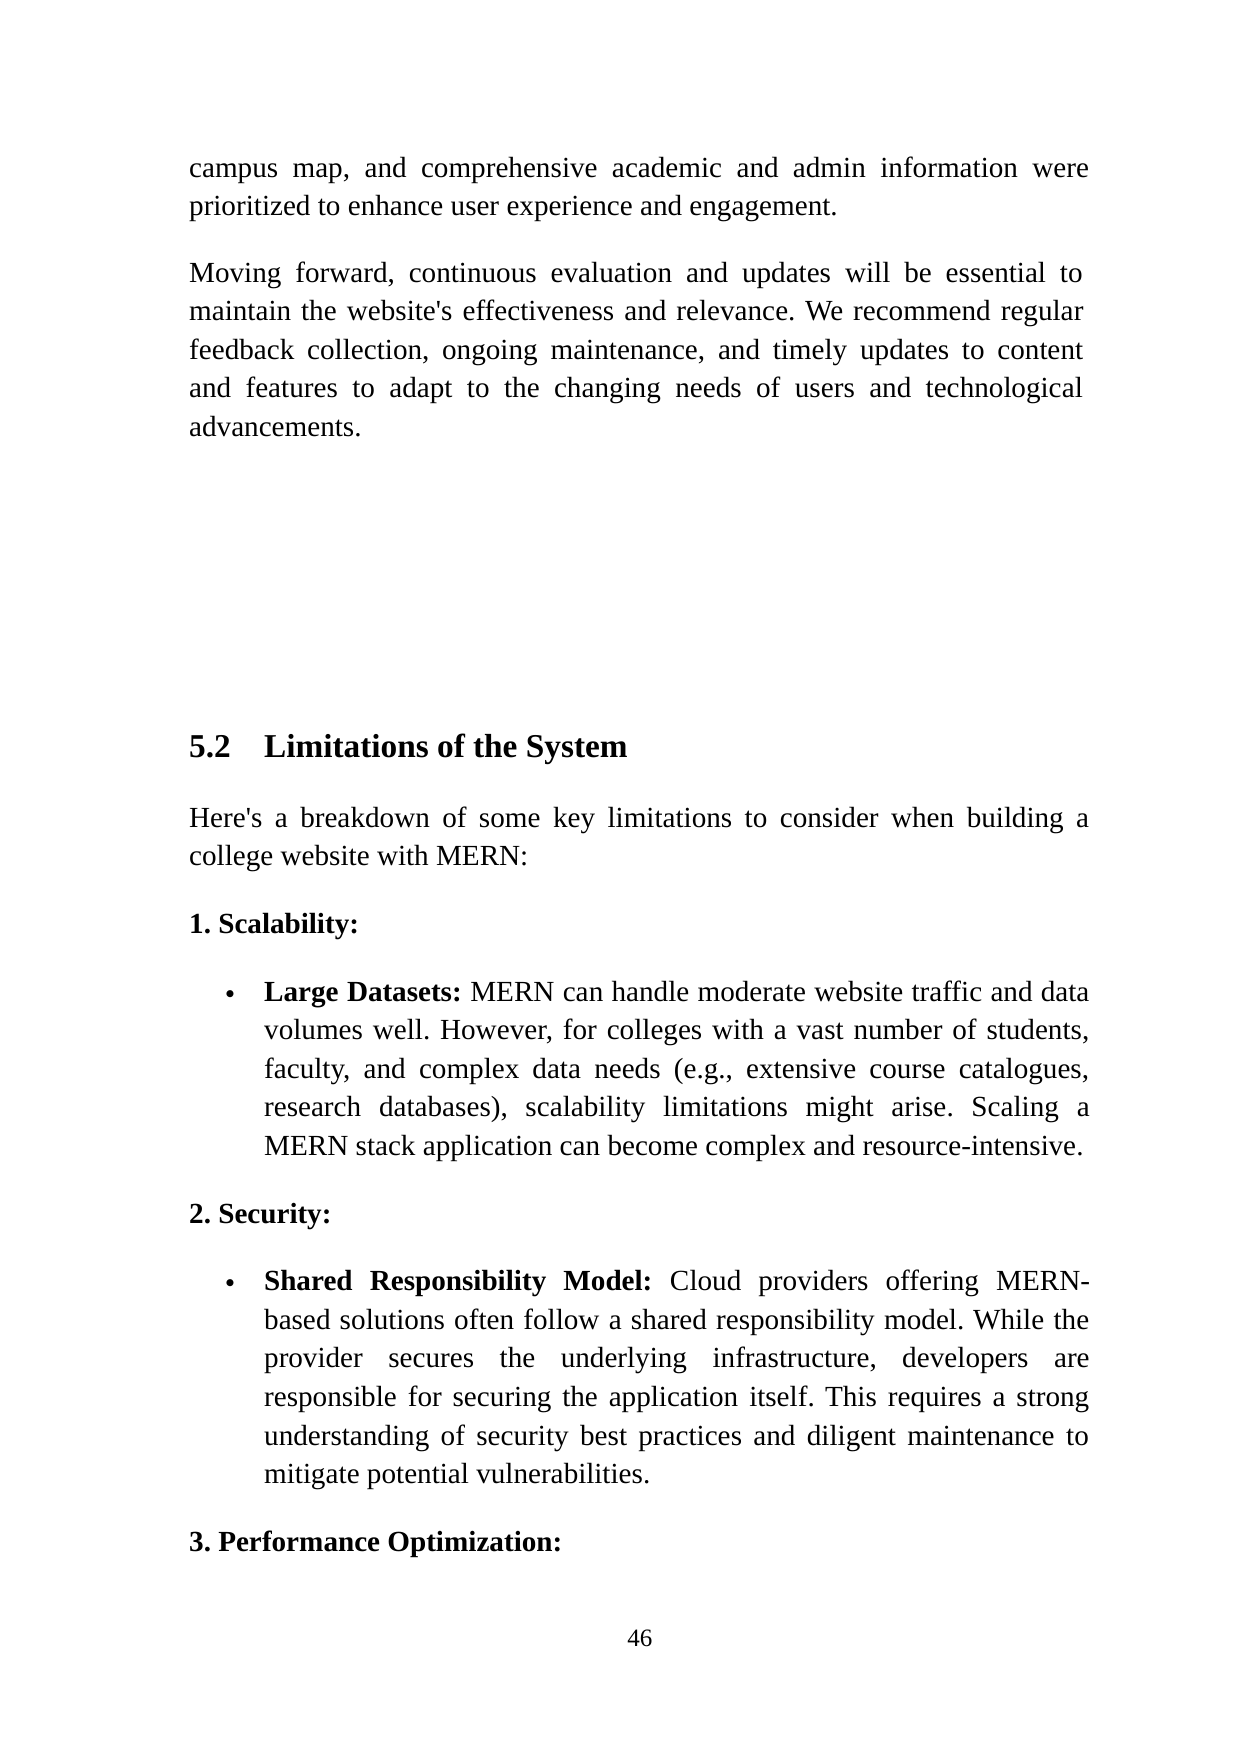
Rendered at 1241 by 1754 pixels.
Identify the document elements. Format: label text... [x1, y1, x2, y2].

list Limitations of the System [189, 727, 1090, 765]
text Here's a breakdown of some key limitations to consider when building a college website with MERN: [189, 800, 1090, 872]
text 2. Security: [189, 1196, 1090, 1229]
text Moving forward, continuous evaluation and updates will be essential to maintain the website's effectiveness and relevance. We recommend regular feedback collection, ongoing maintenance, and timely updates to content and features to adapt to the changing needs of users and technological advancements. [189, 255, 1084, 442]
text 3. Performance Optimization: [189, 1524, 1090, 1557]
list Shared Responsibility Model: Cloud providers offering MERN-based solutions often follow a shared responsibility model. While the provider secures the underlying infrastructure, developers are responsible for securing the application itself. This requires a strong understanding of security best practices and diligent maintenance to mitigate potential vulnerabilities. [226, 1263, 1090, 1490]
text 1. Scalability: [189, 906, 1090, 940]
list Large Datasets: MERN can handle moderate website traffic and data volumes well. However, for colleges with a vast number of students, faculty, and complex data needs (e.g., extensive course catalogues, research databases), scalability limitations might arise. Scaling a MERN stack application can become complex and resource-intensive. [226, 974, 1090, 1162]
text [189, 150, 1090, 222]
